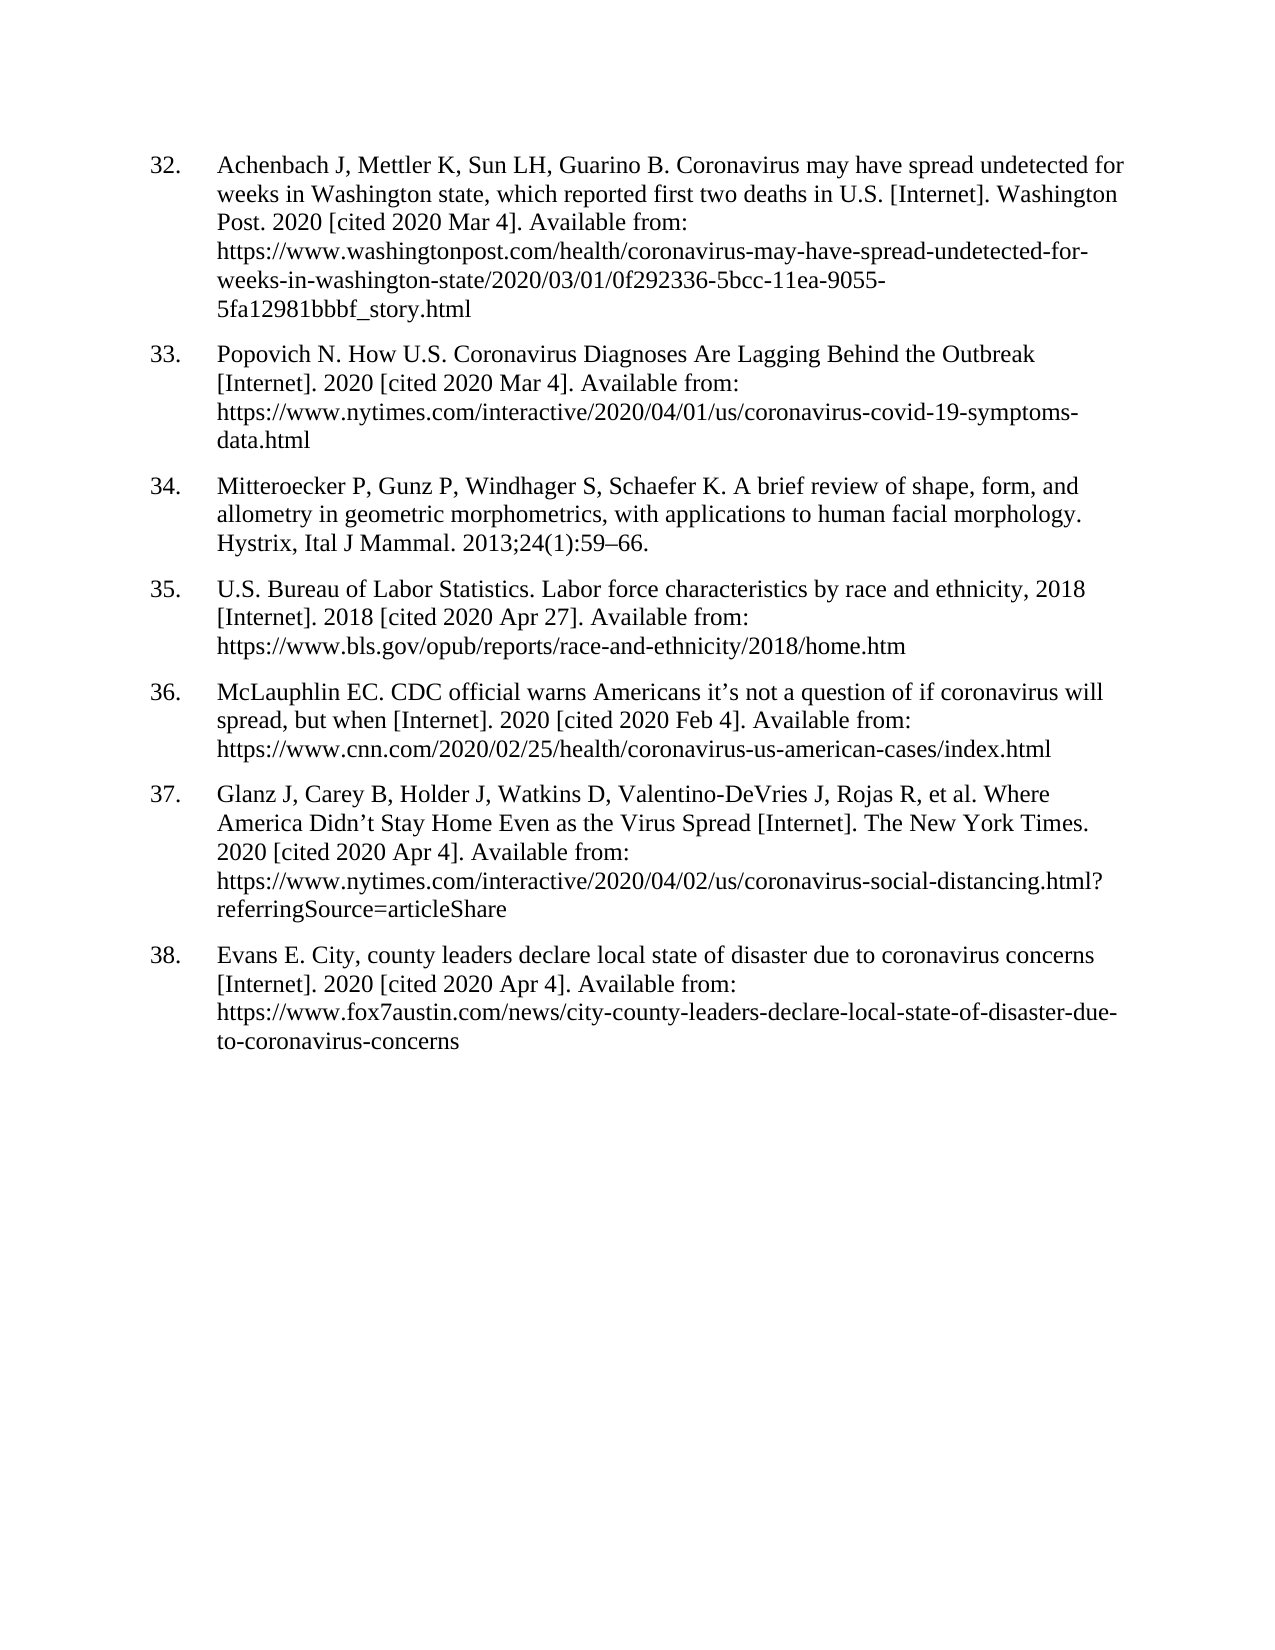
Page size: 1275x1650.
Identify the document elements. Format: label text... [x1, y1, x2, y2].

text 37. Glanz J, Carey B, Holder J, Watkins D, Valentino-DeVries J, Rojas R, et al. Where America Didn’t Stay Home Even as the Virus Spread [Internet]. The New York Times. 2020 [cited 2020 Apr 4]. Available from: https://www.nytimes.com/interactive/2020/04/02/us/coronavirus-social-distancing.html?referringSource=articleShare [150, 779, 1125, 923]
text 35. U.S. Bureau of Labor Statistics. Labor force characteristics by race and ethnicity, 2018 [Internet]. 2018 [cited 2020 Apr 27]. Available from: https://www.bls.gov/opub/reports/race-and-ethnicity/2018/home.htm [150, 574, 1125, 660]
text 38. Evans E. City, county leaders declare local state of disaster due to coronavirus concerns [Internet]. 2020 [cited 2020 Apr 4]. Available from: https://www.fox7austin.com/news/city-county-leaders-declare-local-state-of-disaster-due-to-coronavirus-concerns [150, 940, 1125, 1055]
text 33. Popovich N. How U.S. Coronavirus Diagnoses Are Lagging Behind the Outbreak [Internet]. 2020 [cited 2020 Mar 4]. Available from: https://www.nytimes.com/interactive/2020/04/01/us/coronavirus-covid-19-symptoms-data.html [150, 339, 1125, 454]
text 36. McLauphlin EC. CDC official warns Americans it’s not a question of if coronavirus will spread, but when [Internet]. 2020 [cited 2020 Feb 4]. Available from: https://www.cnn.com/2020/02/25/health/coronavirus-us-american-cases/index.html [150, 677, 1125, 763]
text 32. Achenbach J, Mettler K, Sun LH, Guarino B. Coronavirus may have spread undetected for weeks in Washington state, which reported first two deaths in U.S. [Internet]. Washington Post. 2020 [cited 2020 Mar 4]. Available from: https://www.washingtonpost.com/health/coronavirus-may-have-spread-undetected-for-weeks-in-washington-state/2020/03/01/0f292336-5bcc-11ea-9055-5fa12981bbbf_story.html [150, 150, 1125, 322]
text 34. Mitteroecker P, Gunz P, Windhager S, Schaefer K. A brief review of shape, form, and allometry in geometric morphometrics, with applications to human facial morphology. Hystrix, Ital J Mammal. 2013;24(1):59–66. [150, 471, 1125, 557]
